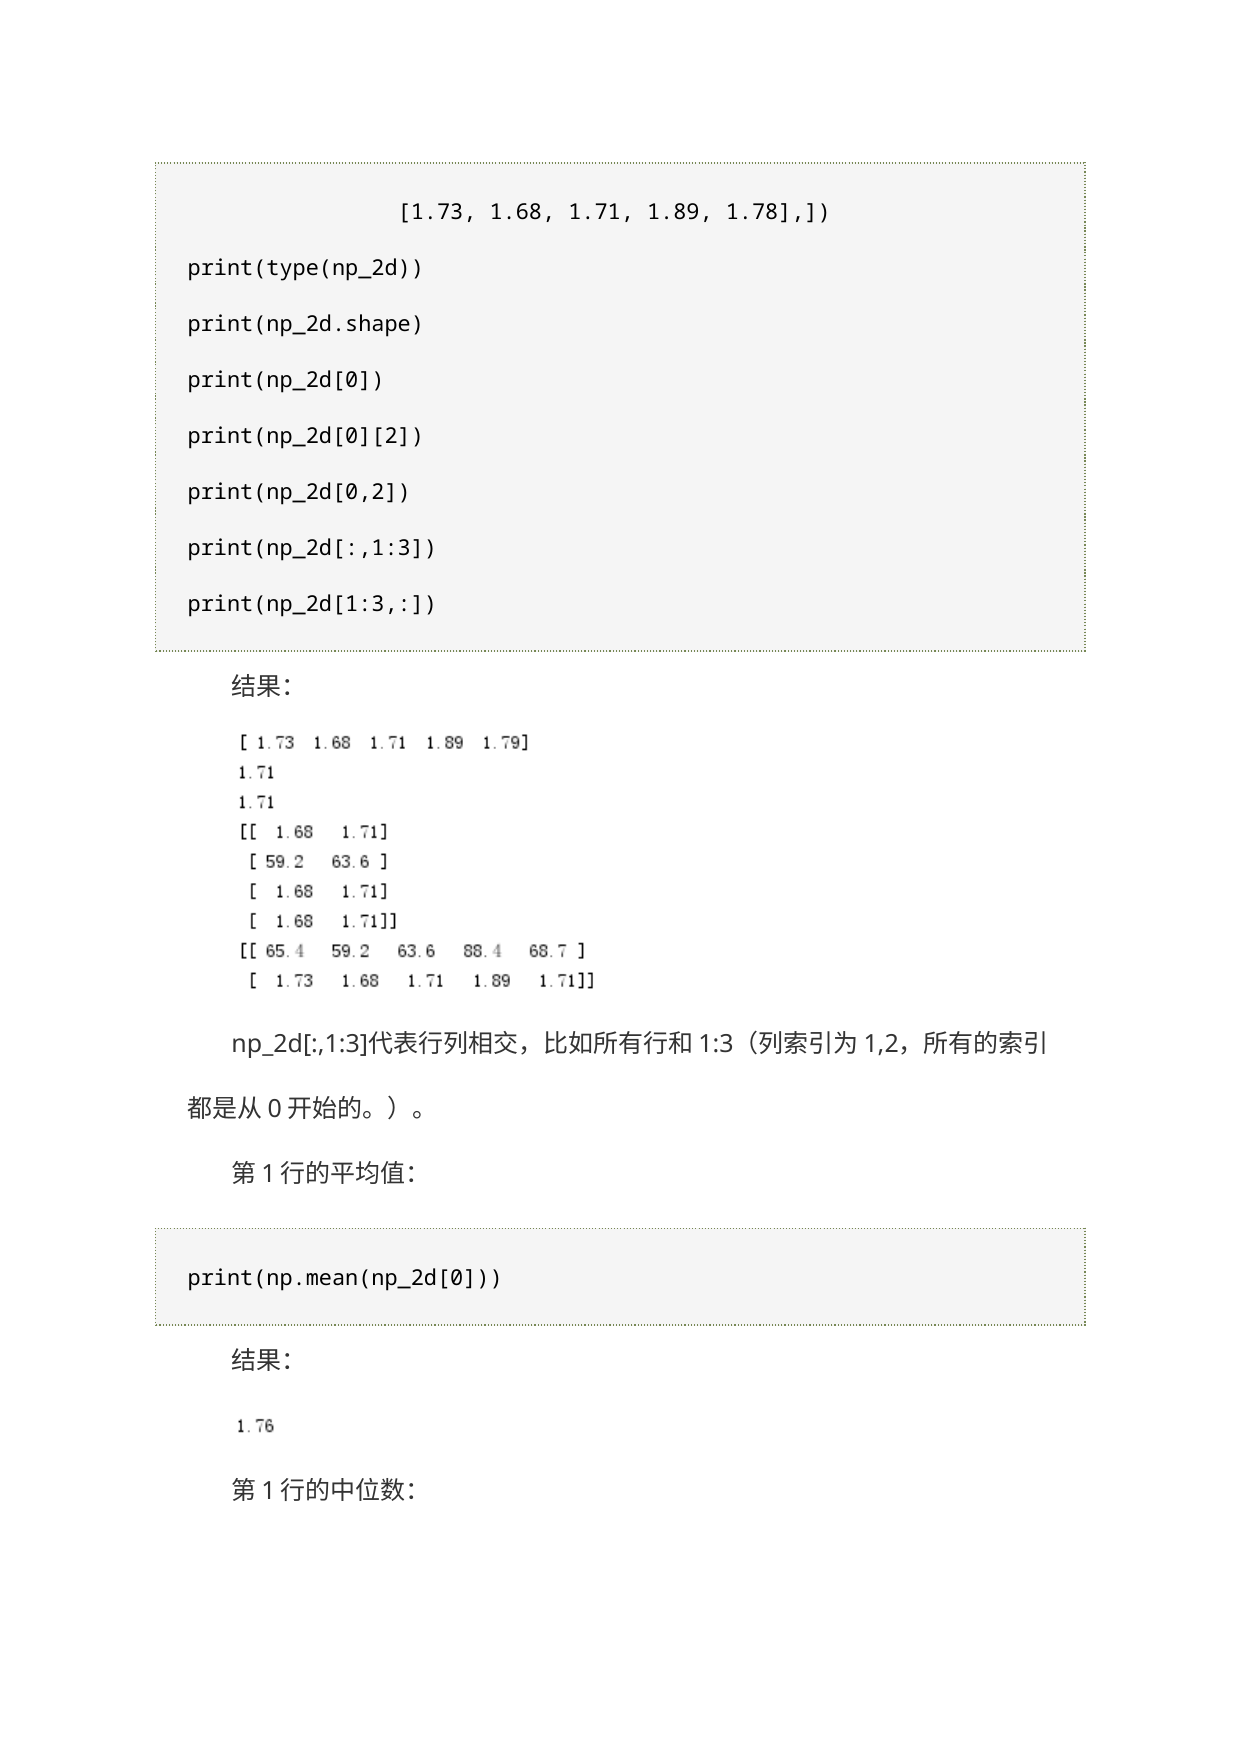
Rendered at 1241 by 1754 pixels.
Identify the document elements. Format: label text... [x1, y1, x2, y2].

text print(type(np_2d)) [155, 218, 1086, 274]
text print(np.mean(np_2d[0])) [155, 1228, 1086, 1326]
picture [231, 1405, 310, 1442]
text 第1行的中位数： [187, 1456, 1053, 1521]
text print(np_2d[0,2]) [155, 442, 1086, 498]
text print(np_2d[1:3,:]) [155, 553, 1086, 652]
text [1.73, 1.68, 1.71, 1.89, 1.78],]) [155, 162, 1086, 218]
text 结果： [231, 652, 1053, 717]
picture [231, 727, 604, 998]
text print(np_2d.shape) [155, 274, 1086, 330]
text print(np_2d[:,1:3]) [155, 498, 1086, 553]
text 第1行的平均值： [187, 1139, 1053, 1204]
text 结果： [187, 1326, 1053, 1391]
text np_2d[:,1:3]代表行列相交，比如所有行和1:3（列索引为1,2，所有的索引都是从0开始的。）。 [187, 1009, 1053, 1139]
text print(np_2d[0][2]) [155, 386, 1086, 442]
text print(np_2d[0]) [155, 330, 1086, 386]
